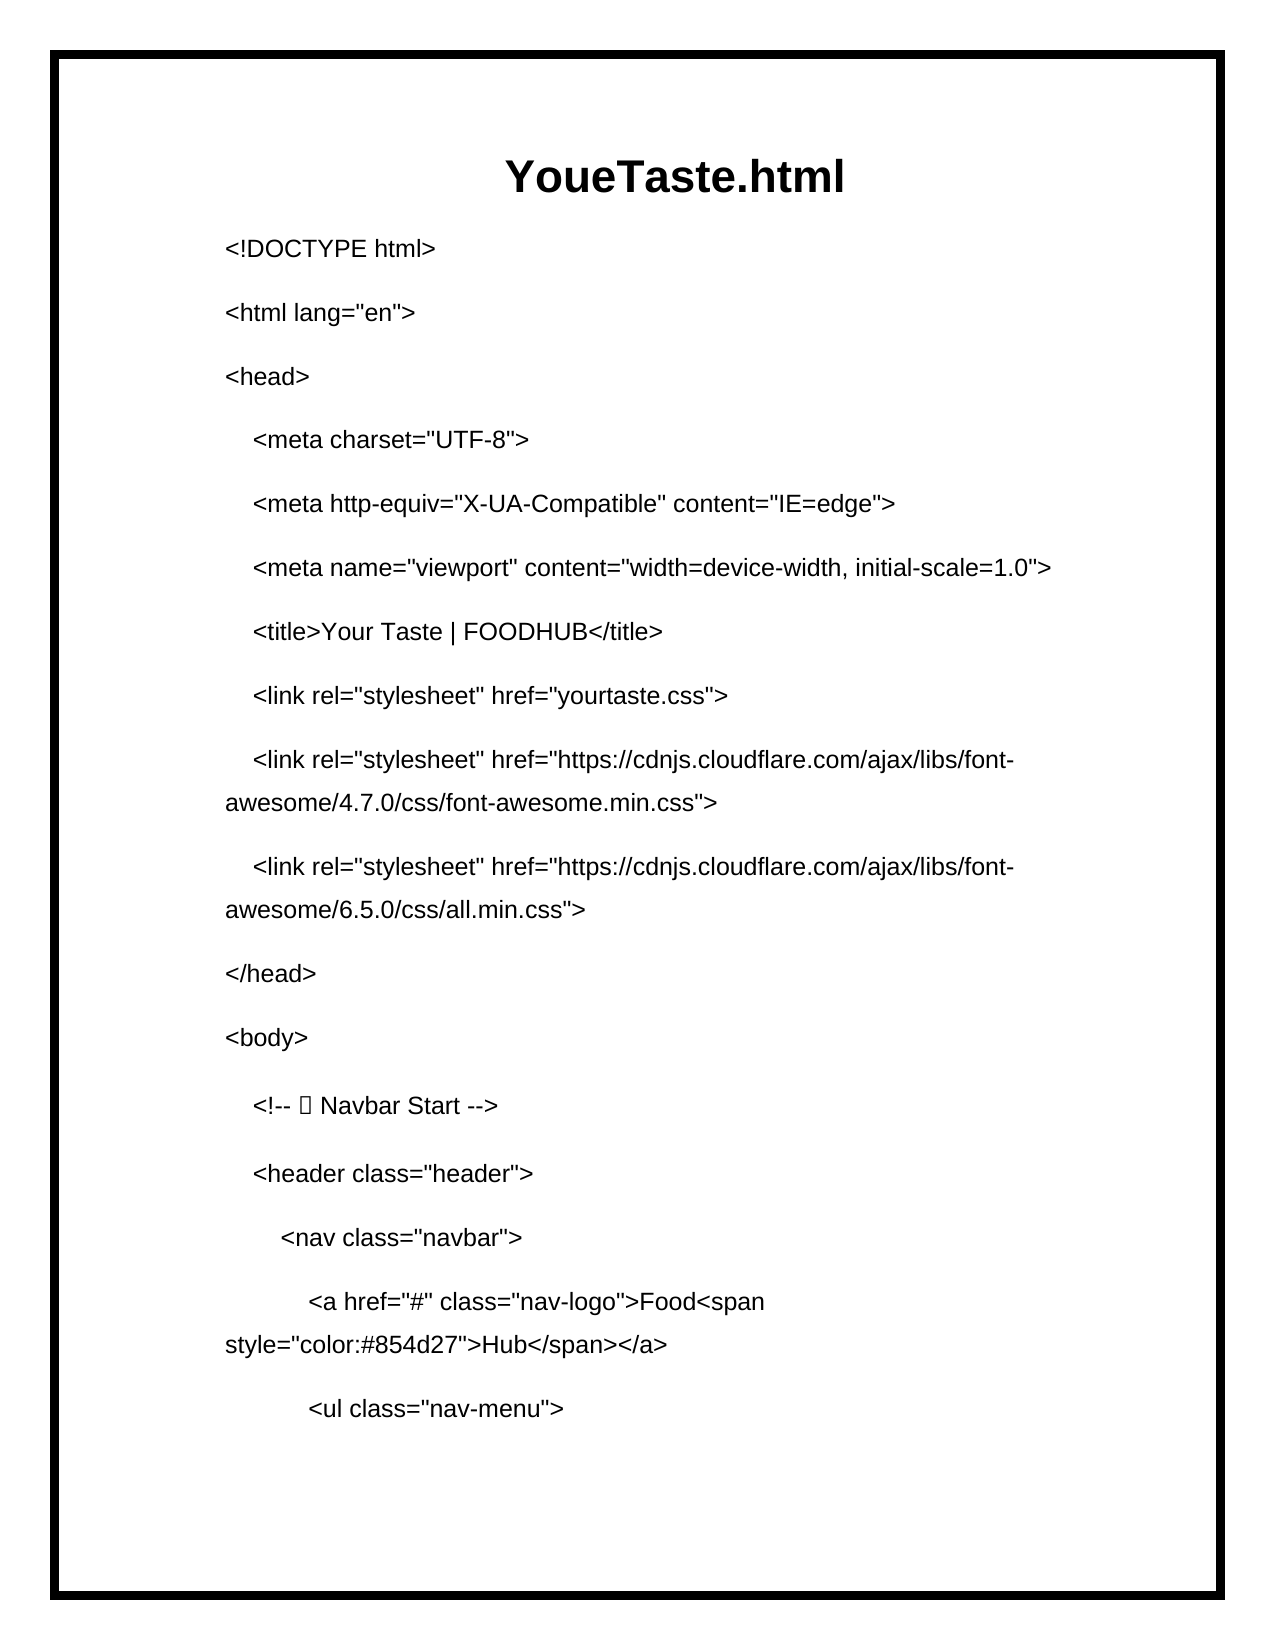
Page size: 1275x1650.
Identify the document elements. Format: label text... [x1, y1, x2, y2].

text <meta name="viewport" content="width=device-width, initial-scale=1.0"> [225, 553, 1125, 582]
text <nav class="navbar"> [225, 1223, 1125, 1252]
text <ul class="nav-menu"> [225, 1394, 1125, 1423]
text <!DOCTYPE html> [225, 233, 1125, 262]
text <head> [225, 361, 1125, 390]
text <!-- ✅ Navbar Start --> [225, 1087, 1125, 1121]
text <link rel="stylesheet" href="https://cdnjs.cloudflare.com/ajax/libs/font-awesome/6.5.0/css/all.min.css"> [225, 852, 1125, 924]
text <title>Your Taste | FOODHUB</title> [225, 617, 1125, 646]
text <link rel="stylesheet" href="https://cdnjs.cloudflare.com/ajax/libs/font-awesome/4.7.0/css/font-awesome.min.css"> [225, 745, 1125, 817]
text <meta charset="UTF-8"> [225, 425, 1125, 454]
text <body> [225, 1023, 1125, 1052]
text <link rel="stylesheet" href="yourtaste.css"> [225, 681, 1125, 710]
text YoueTaste.html [225, 150, 1125, 203]
text <html lang="en"> [225, 297, 1125, 326]
text </head> [225, 959, 1125, 988]
text <a href="#" class="nav-logo">Food<span style="color:#854d27">Hub</span></a> [225, 1287, 1125, 1359]
text <header class="header"> [225, 1159, 1125, 1188]
text <meta http-equiv="X-UA-Compatible" content="IE=edge"> [225, 489, 1125, 518]
